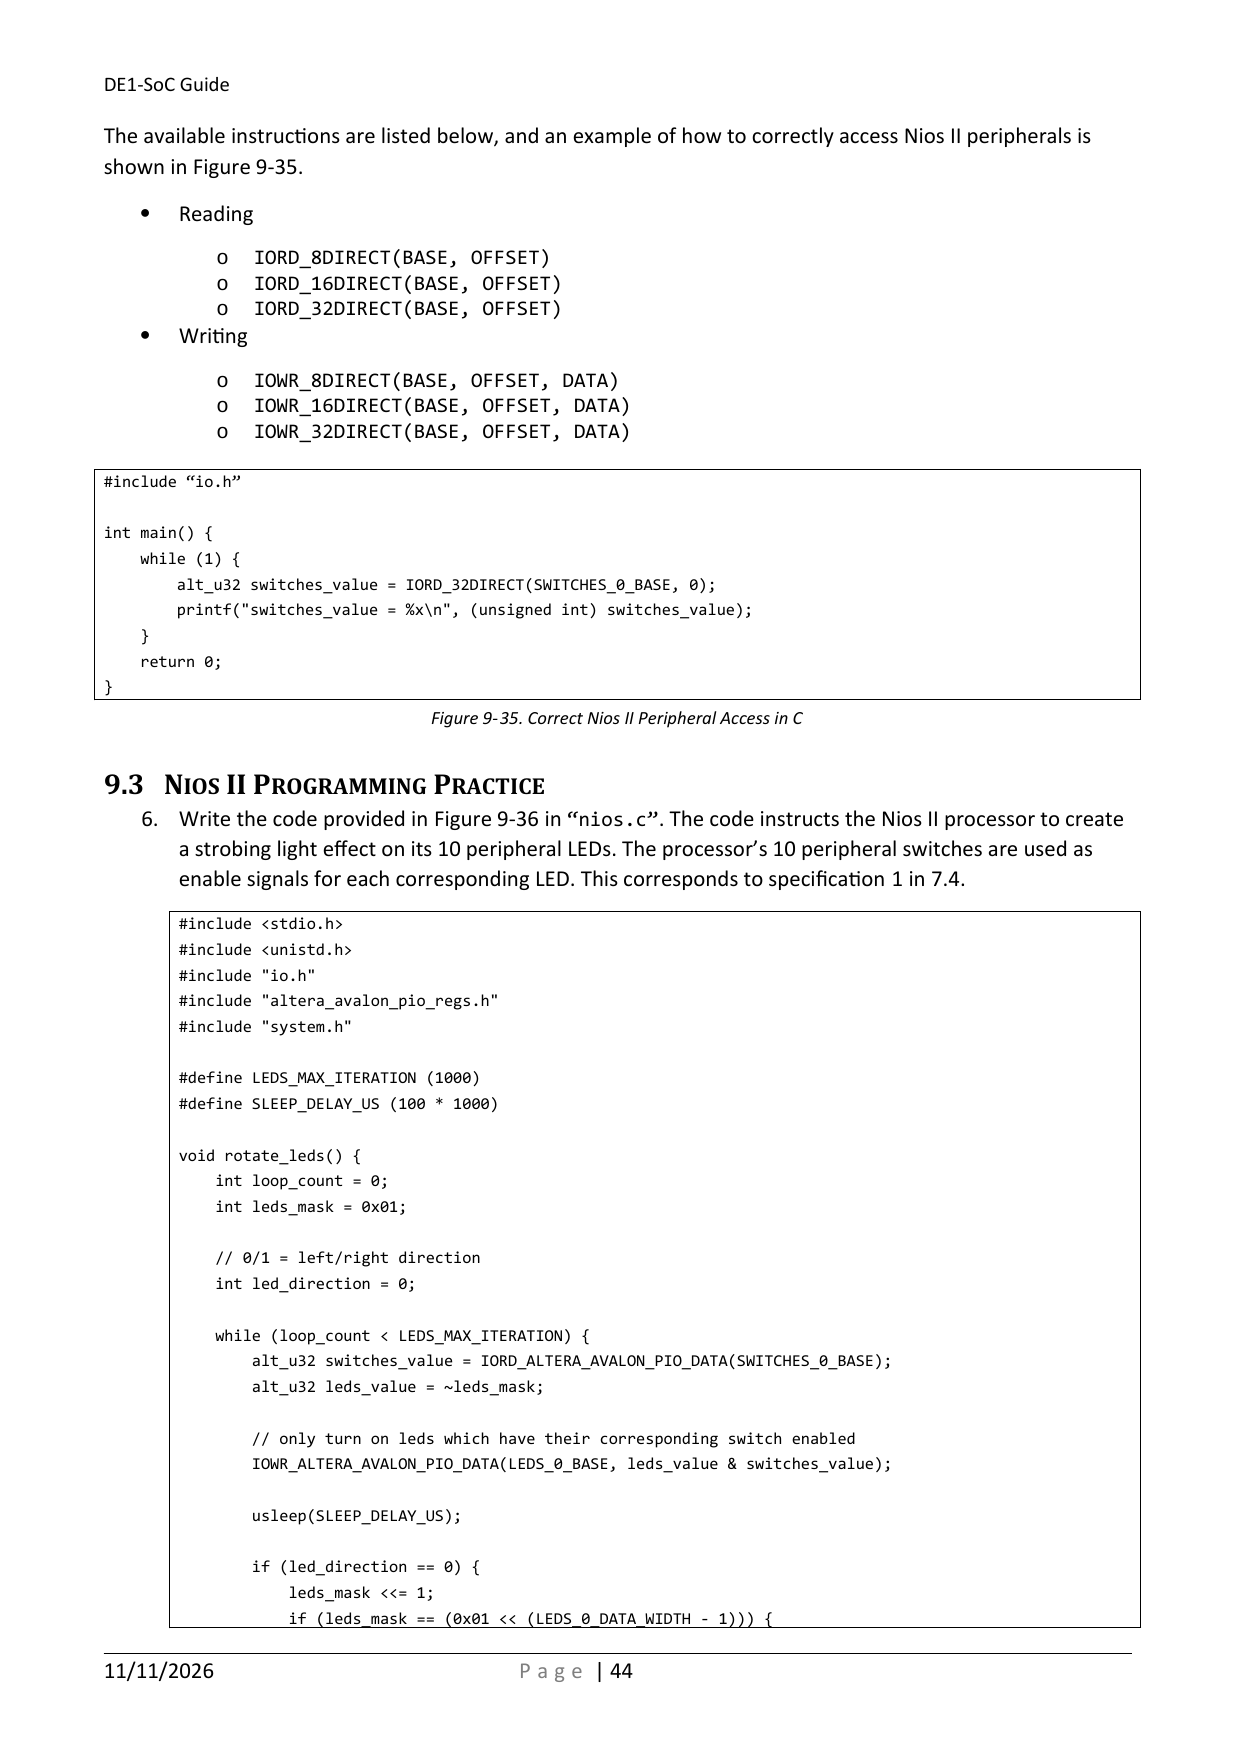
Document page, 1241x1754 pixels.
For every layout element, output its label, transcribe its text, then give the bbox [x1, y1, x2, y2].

list IORD_16DIRECT(BASE, OFFSET) [216, 271, 1132, 296]
text #include "io.h" [170, 963, 1140, 985]
text #include "altera_avalon_pio_regs.h" [170, 988, 1140, 1011]
text int loop_count = 0; [170, 1168, 1140, 1191]
list IOWR_8DIRECT(BASE, OFFSET, DATA) [216, 368, 1132, 394]
text #include “io.h” [95, 470, 1140, 491]
text if (led_direction == 0) { [170, 1554, 1140, 1577]
text #include <stdio.h> [170, 912, 1140, 934]
text IOWR_ALTERA_AVALON_PIO_DATA(LEDS_0_BASE, leds_value & switches_value); [170, 1451, 1140, 1474]
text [103, 122, 1132, 180]
text #include <unistd.h> [170, 937, 1140, 959]
text // 0/1 = left/right direction [170, 1246, 1140, 1268]
text if (leds_mask == (0x01 << (LEDS_0_DATA_WIDTH - 1))) { [170, 1606, 1140, 1627]
text while (1) { [95, 546, 1140, 568]
text #define SLEEP_DELAY_US (100 * 1000) [170, 1091, 1140, 1114]
text int main() { [95, 520, 1140, 543]
text alt_u32 switches_value = IORD_32DIRECT(SWITCHES_0_BASE, 0); [95, 572, 1140, 594]
list IOWR_16DIRECT(BASE, OFFSET, DATA) [216, 394, 1132, 419]
text leds_mask <<= 1; [170, 1580, 1140, 1603]
list IORD_32DIRECT(BASE, OFFSET) [216, 296, 1132, 322]
list IOWR_32DIRECT(BASE, OFFSET, DATA) [216, 419, 1132, 444]
text int led_direction = 0; [170, 1271, 1140, 1294]
text alt_u32 switches_value = IORD_ALTERA_AVALON_PIO_DATA(SWITCHES_0_BASE); [170, 1348, 1140, 1371]
text } [95, 674, 1140, 699]
text return 0; [95, 649, 1140, 671]
text #include "system.h" [170, 1014, 1140, 1037]
text // only turn on leds which have their corresponding switch enabled [170, 1426, 1140, 1448]
text usleep(SLEEP_DELAY_US); [170, 1503, 1140, 1526]
text printf("switches_value = %x\n", (unsigned int) switches_value); [95, 597, 1140, 620]
text #define LEDS_MAX_ITERATION (1000) [170, 1066, 1140, 1088]
subtitle Nios II Programming Practice [103, 767, 1132, 801]
text while (loop_count < LEDS_MAX_ITERATION) { [170, 1323, 1140, 1345]
text int leds_mask = 0x01; [170, 1194, 1140, 1217]
list Reading [141, 199, 1132, 227]
text void rotate_leds() { [170, 1143, 1140, 1165]
text alt_u32 leds_value = ~leds_mask; [170, 1374, 1140, 1397]
list Writing [141, 322, 1132, 349]
text } [95, 623, 1140, 646]
list IORD_8DIRECT(BASE, OFFSET) [216, 246, 1132, 271]
